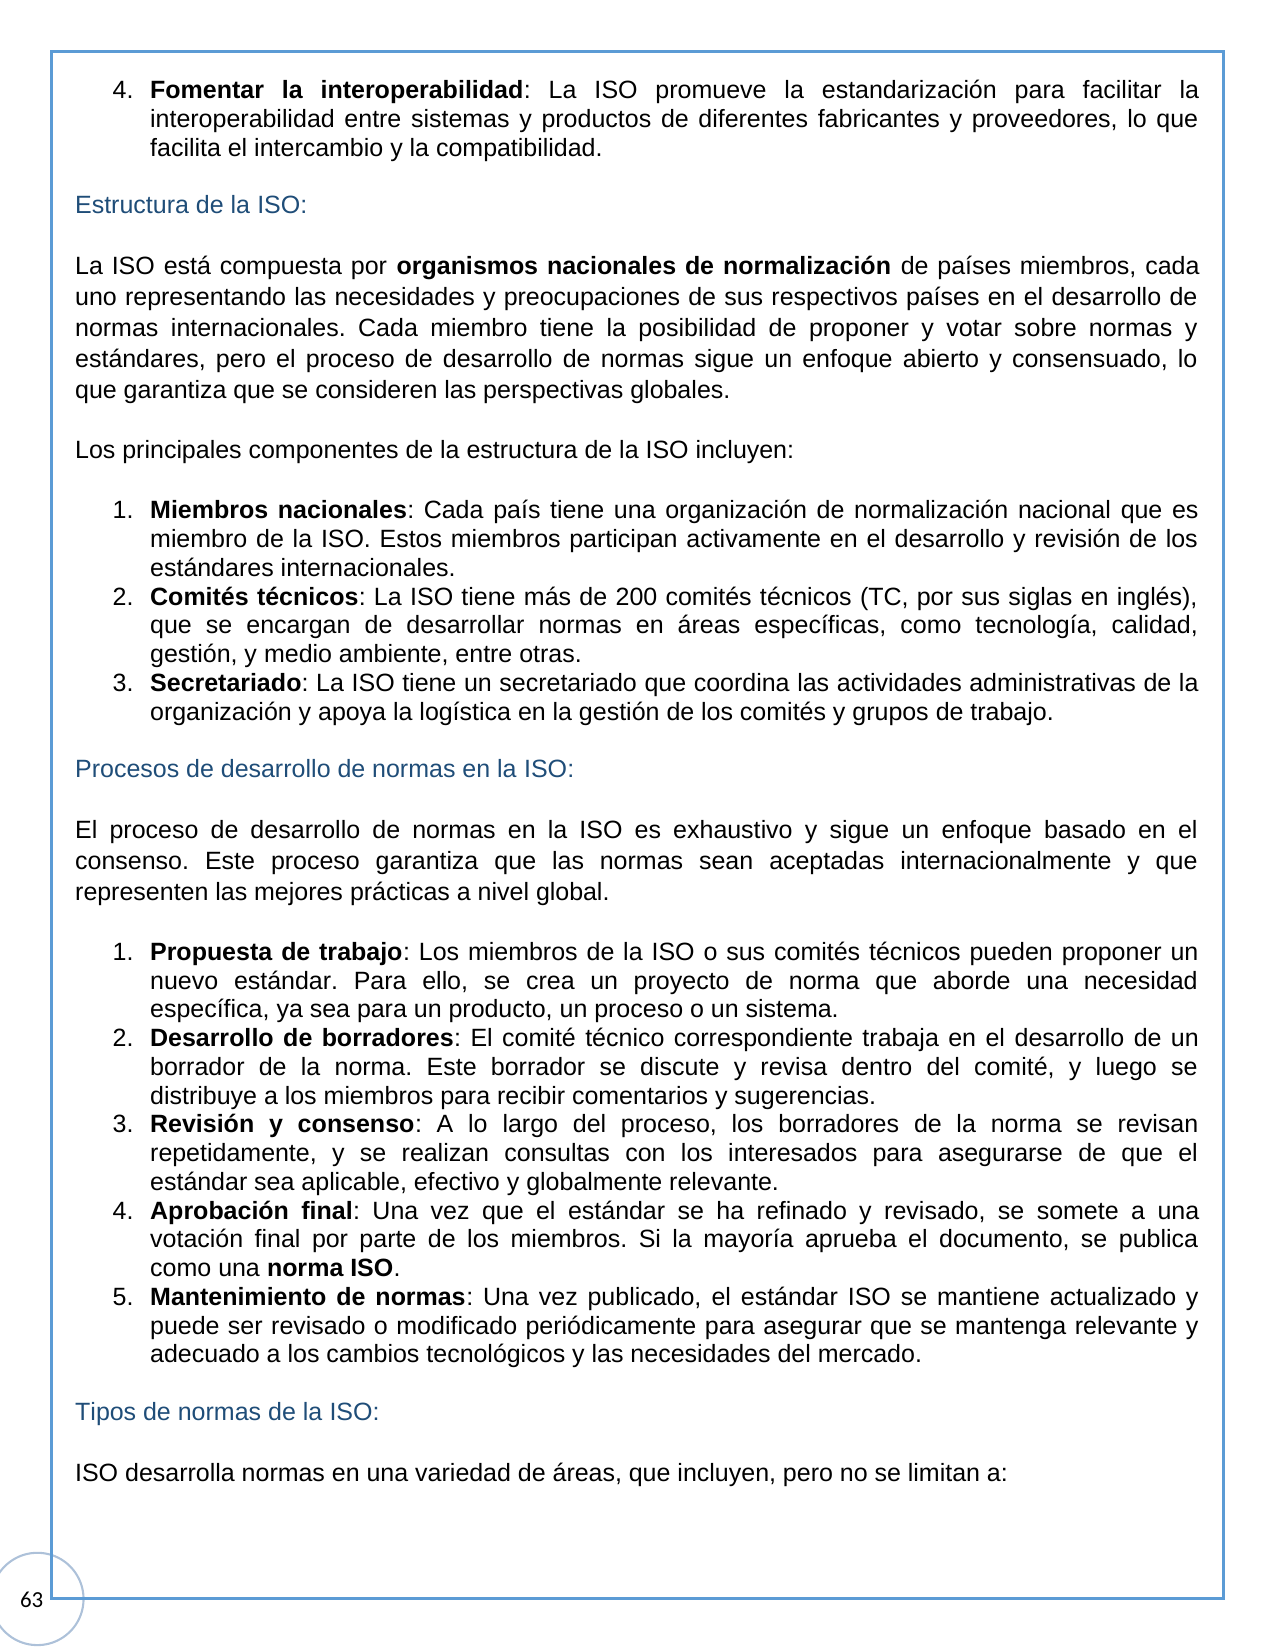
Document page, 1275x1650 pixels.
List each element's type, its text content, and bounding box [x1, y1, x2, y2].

list Aprobación final: Una vez que el estándar se ha refinado y revisado, se somete a una votación final por parte de los miembros. Si la mayoría aprueba el documento, se publica como una norma ISO. [112, 1196, 1200, 1282]
list Comités técnicos: La ISO tiene más de 200 comités técnicos (TC, por sus siglas en inglés), que se encargan de desarrollar normas en áreas específicas, como tecnología, calidad, gestión, y medio ambiente, entre otras. [112, 581, 1200, 668]
list Secretariado: La ISO tiene un secretariado que coordina las actividades administrativas de la organización y apoya la logística en la gestión de los comités y grupos de trabajo. [112, 668, 1200, 725]
list Desarrollo de borradores: El comité técnico correspondiente trabaja en el desarrollo de un borrador de la norma. Este borrador se discute y revisa dentro del comité, y luego se distribuye a los miembros para recibir comentarios y sugerencias. [112, 1023, 1200, 1109]
list Fomentar la interoperabilidad: La ISO promueve la estandarización para facilitar la interoperabilidad entre sistemas y productos de diferentes fabricantes y proveedores, lo que facilita el intercambio y la compatibilidad. [112, 75, 1200, 161]
list Mantenimiento de normas: Una vez publicado, el estándar ISO se mantiene actualizado y puede ser revisado o modificado periódicamente para asegurar que se mantenga relevante y adecuado a los cambios tecnológicos y las necesidades del mercado. [112, 1282, 1200, 1368]
list Revisión y consenso: A lo largo del proceso, los borradores de la norma se revisan repetidamente, y se realizan consultas con los interesados para asegurarse de que el estándar sea aplicable, efectivo y globalmente relevante. [112, 1109, 1200, 1196]
subtitle Procesos de desarrollo de normas en la ISO: [75, 754, 1200, 783]
text El proceso de desarrollo de normas en la ISO es exhaustivo y sigue un enfoque basado en el consenso. Este proceso garantiza que las normas sean aceptadas internacionalmente y que representen las mejores prácticas a nivel global. [75, 814, 1200, 905]
subtitle Estructura de la ISO: [75, 190, 1200, 219]
list Miembros nacionales: Cada país tiene una organización de normalización nacional que es miembro de la ISO. Estos miembros participan activamente en el desarrollo y revisión de los estándares internacionales. [112, 495, 1200, 581]
subtitle Tipos de normas de la ISO: [75, 1397, 1200, 1426]
text ISO desarrolla normas en una variedad de áreas, que incluyen, pero no se limitan a: [75, 1457, 1200, 1486]
list Propuesta de trabajo: Los miembros de la ISO o sus comités técnicos pueden proponer un nuevo estándar. Para ello, se crea un proyecto de norma que aborde una necesidad específica, ya sea para un producto, un proceso o un sistema. [112, 937, 1200, 1023]
text Los principales componentes de la estructura de la ISO incluyen: [75, 435, 1200, 464]
text La ISO está compuesta por organismos nacionales de normalización de países miembros, cada uno representando las necesidades y preocupaciones de sus respectivos países en el desarrollo de normas internacionales. Cada miembro tiene la posibilidad de proponer y votar sobre normas y estándares, pero el proceso de desarrollo de normas sigue un enfoque abierto y consensuado, lo que garantiza que se consideren las perspectivas globales. [75, 251, 1200, 403]
